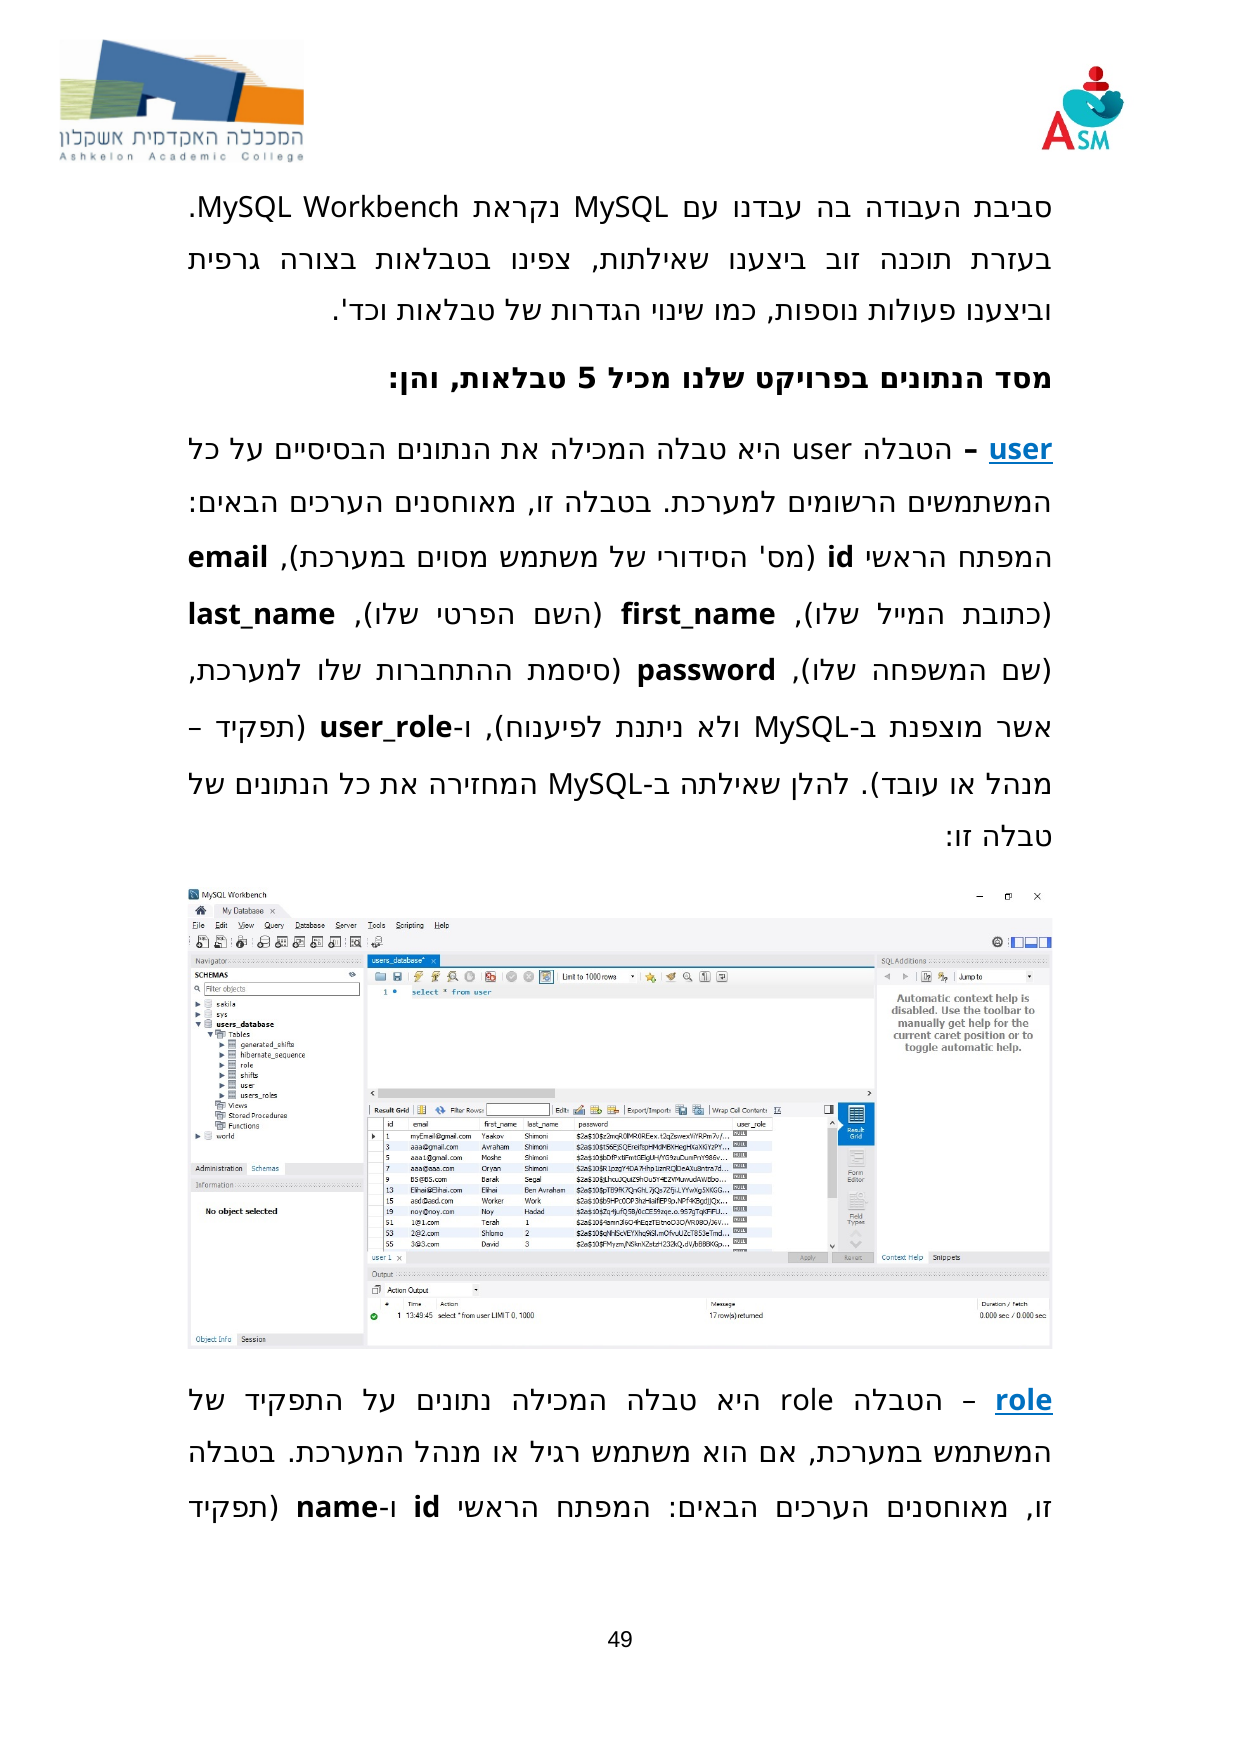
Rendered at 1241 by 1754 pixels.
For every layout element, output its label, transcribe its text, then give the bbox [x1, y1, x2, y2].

picture [1005, 42, 1182, 164]
text user – הטבלה user היא טבלה המכילה את הנתונים הבסיסיים על כל המשתמשים הרשומים למערכת. בטבלה זו, מאוחסנים הערכים הבאים: המפתח הראשי id (מס' הסידורי של משתמש מסוים במערכת), email (כתובת המייל שלו), first_name (השם הפרטי שלו), last_name (שם המשפחה שלו), password (סיסמת ההתחברות שלו למערכת, אשר מוצפנת ב-MySQL ולא ניתנת לפיענוח), ו-user_role (תפקיד – מנהל או עובד). להלן שאילתה ב-MySQL המחזירה את כל הנתונים של טבלה זו: [187, 429, 1053, 853]
text סביבת העבודה בה עבדנו עם MySQL נקראת MySQL Workbench. בעזרת תוכנה זוב ביצענו שאילתות, צפינו בטבלאות בצורה גרפית וביצענו פעולות נוספות, כמו שינוי הגדרות של טבלאות וכד'. [187, 186, 1053, 327]
text מסד הנתונים בפרויקט שלנו מכיל 5 טבלאות, והן: [187, 361, 1053, 395]
picture [187, 887, 1053, 1349]
picture [51, 37, 311, 169]
